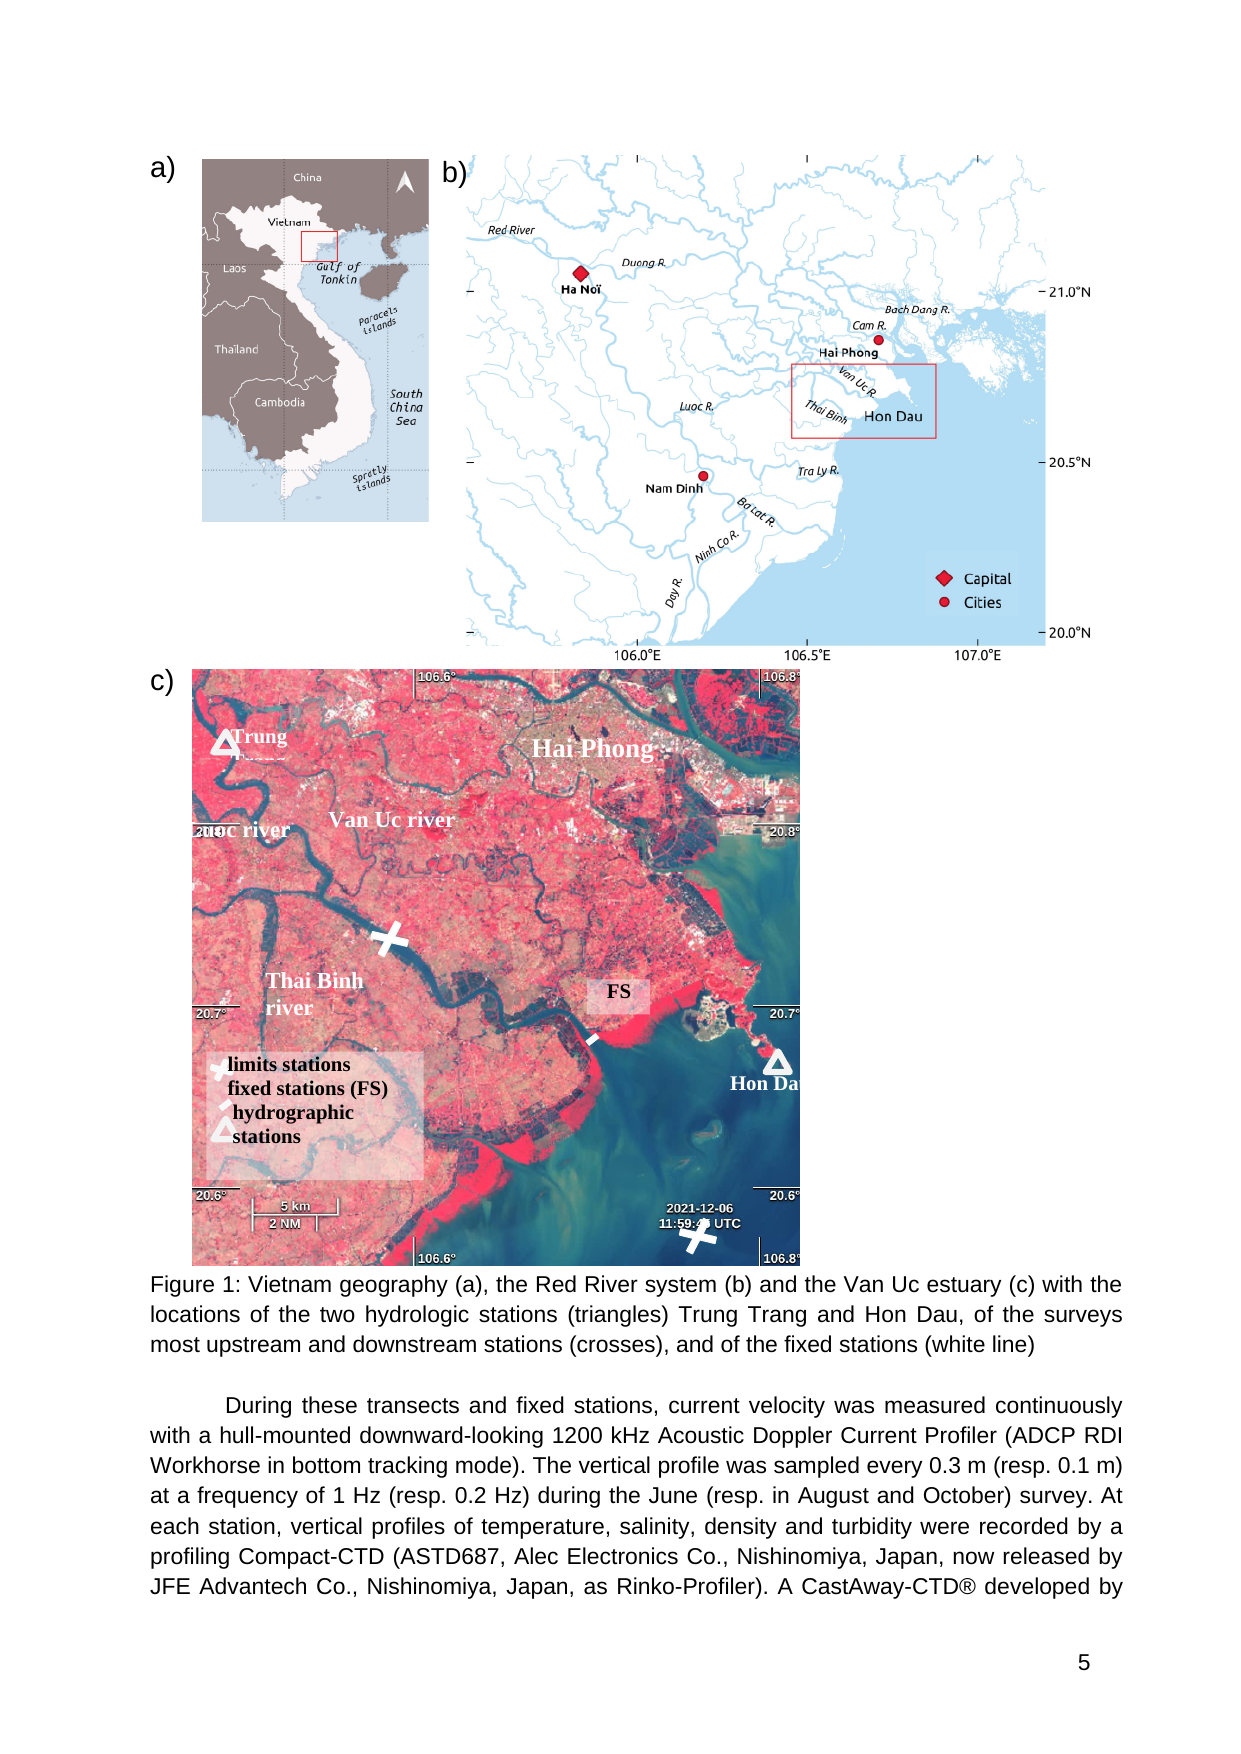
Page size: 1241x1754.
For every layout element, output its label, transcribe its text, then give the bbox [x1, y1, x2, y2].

picture [192, 669, 800, 1266]
picture [190, 155, 1091, 663]
table_cell Vmax [206, 1051, 424, 1181]
table_cell Vmax [586, 979, 651, 1015]
text Figure 1: Vietnam geography (a), the Red River system (b) and the Van Uc estuary (c) with the locations of the two hydrologic stations (triangles) Trung Trang and Hon Dau, of the surveys most upstream and downstream stations (crosses), and of the fixed stations (white line) [150, 1271, 1124, 1358]
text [150, 1392, 1124, 1599]
